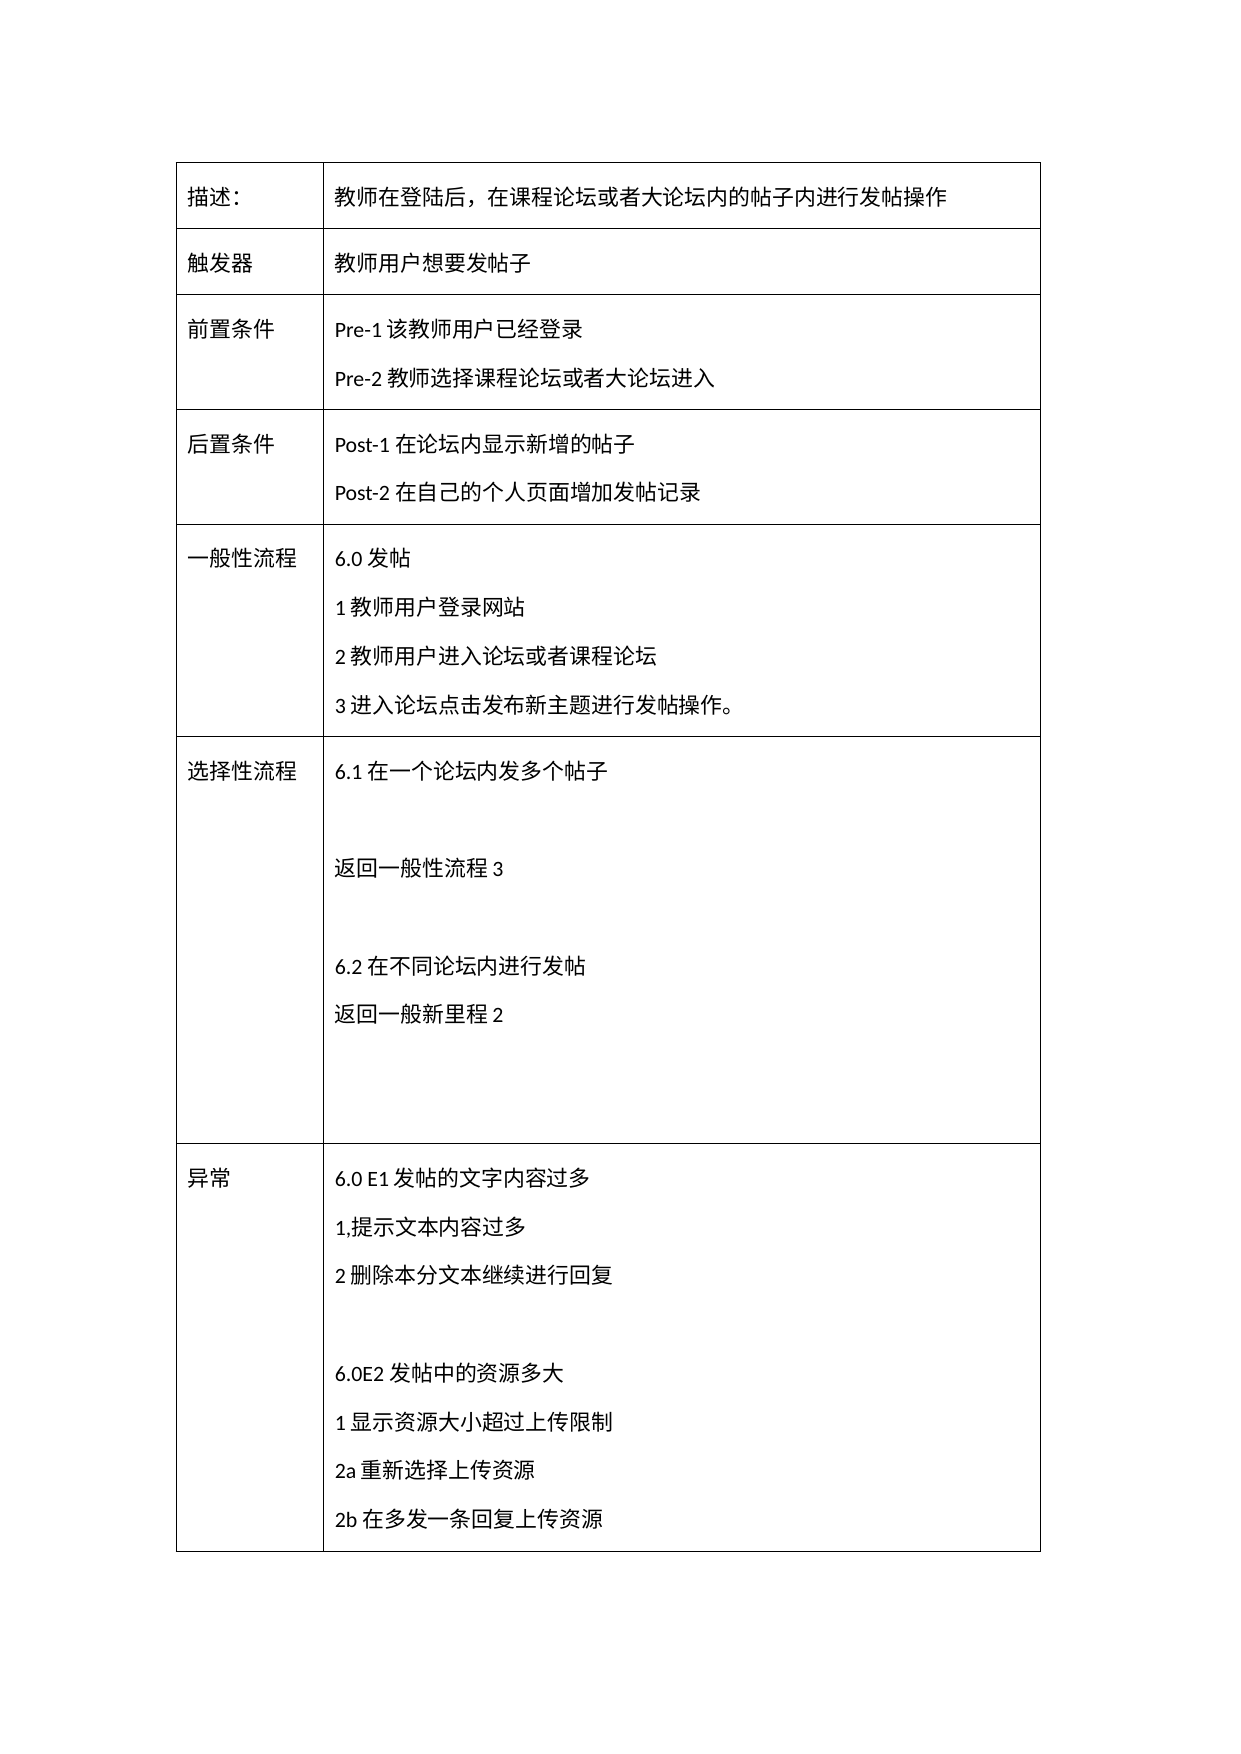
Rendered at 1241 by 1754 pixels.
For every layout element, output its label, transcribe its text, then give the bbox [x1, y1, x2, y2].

table_cell 教师用户想要发帖子 [324, 229, 1040, 294]
table_cell Pre-1该教师用户已经登录 Pre-2 教师选择课程论坛或者大论坛进入 [324, 295, 1040, 409]
table_cell 6.0 发帖 1 教师用户登录网站 2 教师用户进入论坛或者课程论坛 3 进入论坛点击发布新主题进行发帖操作。 [324, 525, 1040, 736]
table_cell 描述： [177, 163, 323, 228]
table_cell Post-1 在论坛内显示新增的帖子 Post-2 在自己的个人页面增加发帖记录 [324, 410, 1040, 524]
table_cell 选择性流程 [177, 737, 323, 1143]
table_cell 前置条件 [177, 295, 323, 409]
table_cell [324, 1144, 1040, 1551]
table_cell 后置条件 [177, 410, 323, 524]
table_cell 触发器 [177, 229, 323, 294]
table_cell 教师在登陆后，在课程论坛或者大论坛内的帖子内进行发帖操作 [324, 163, 1040, 228]
table_cell 一般性流程 [177, 525, 323, 736]
table_cell 异常 [177, 1144, 323, 1551]
table_cell 6.1 在一个论坛内发多个帖子 返回一般性流程3 6.2 在不同论坛内进行发帖 返回一般新里程2 [324, 737, 1040, 1143]
